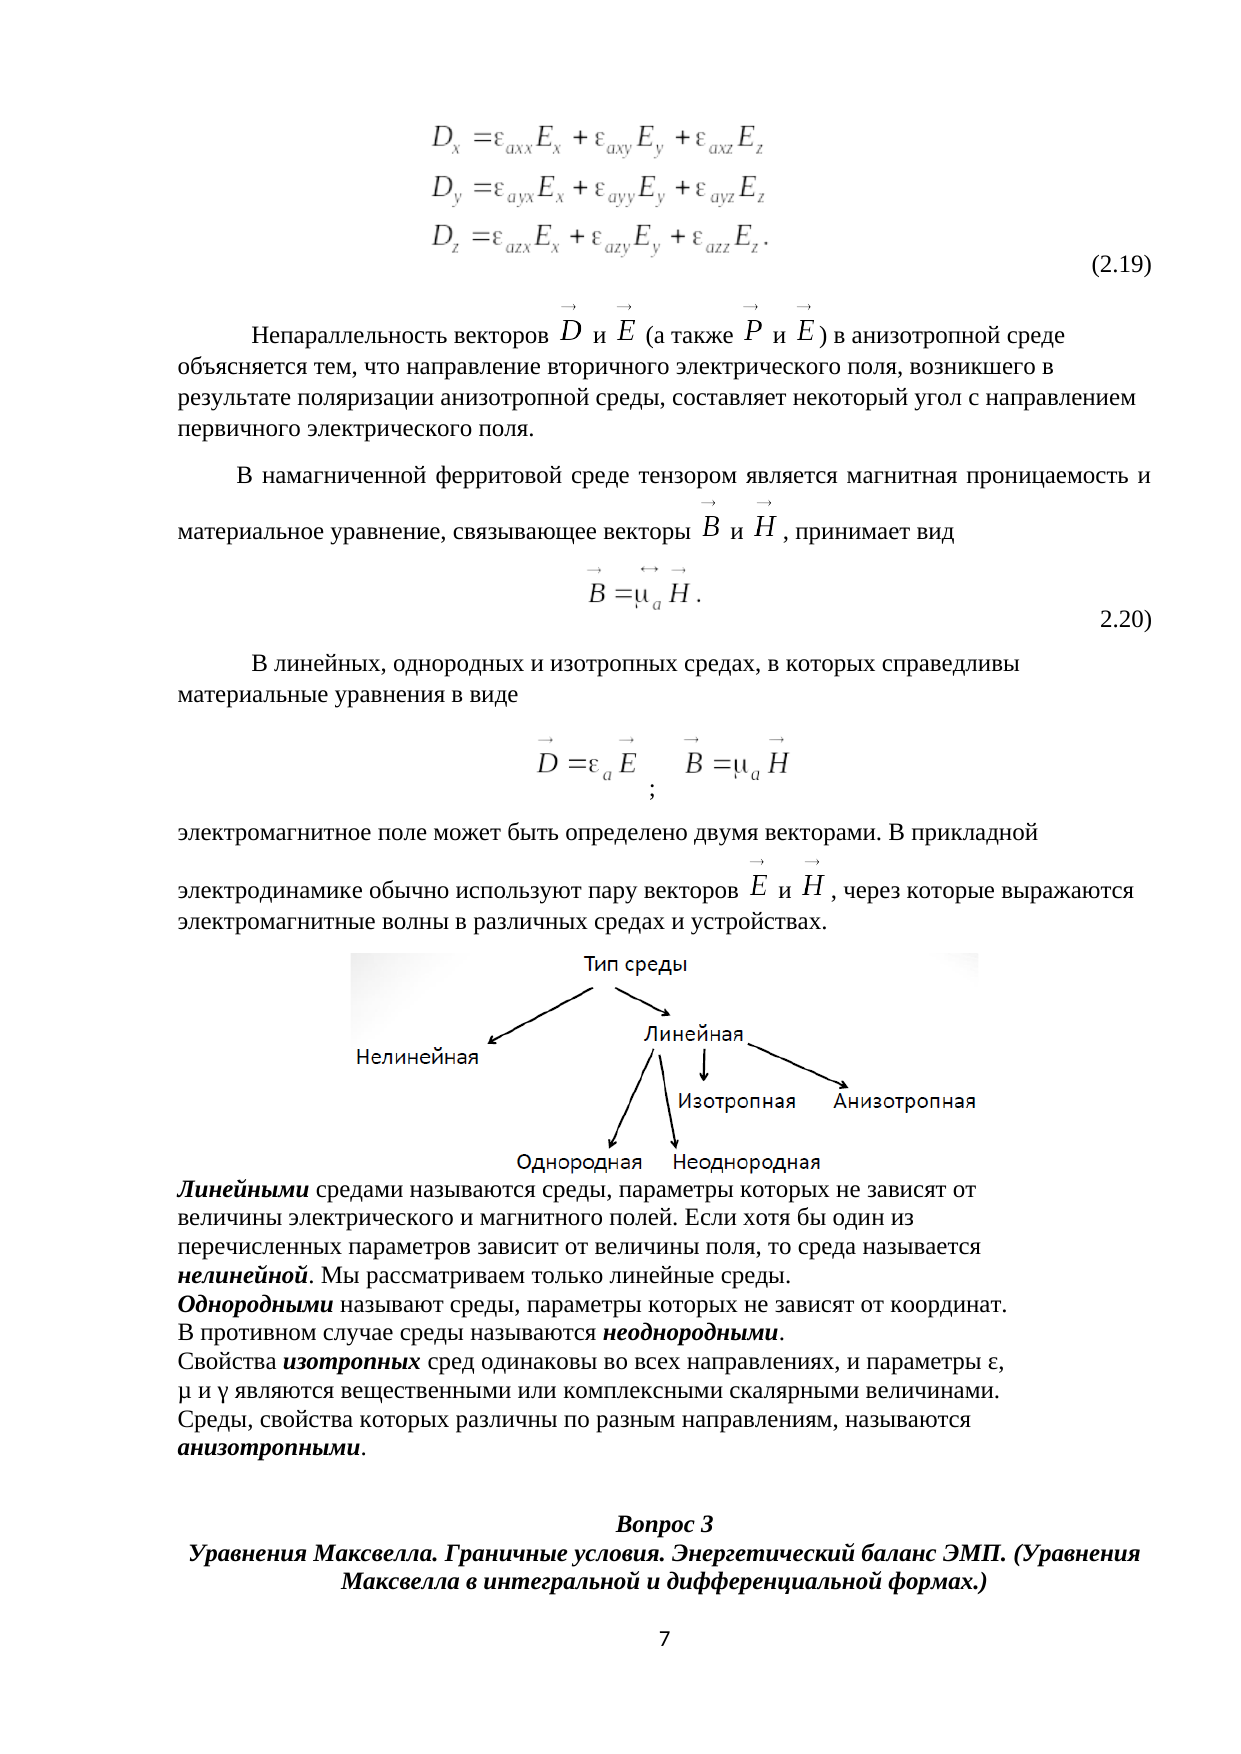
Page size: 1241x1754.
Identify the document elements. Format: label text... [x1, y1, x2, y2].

text Непараллельность векторов и (а также и ) в анизотропной среде объясняется тем, что направление вторичного электрического поля, возникшего в результате поляризации анизотропной среды, составляет некоторый угол с направлением первичного электрического поля. [177, 293, 1152, 442]
text В намагниченной ферритовой среде тензором является магнитная проницаемость и материальное уравнение, связывающее векторы и , принимает вид [177, 461, 1152, 545]
text 2.20) [177, 557, 1152, 633]
text величины электрического и магнитного полей. Если хотя бы один из [177, 1202, 1152, 1231]
text В противном случае среды называются неоднородными. [177, 1317, 1152, 1346]
text перечисленных параметров зависит от величины поля, то среда называется [177, 1231, 1152, 1260]
text Среды, свойства которых различны по разным направлениям, называются [177, 1404, 1152, 1432]
text электромагнитное поле может быть определено двумя векторами. В прикладной электродинамике обычно используют пару векторов и , через которые выражаются электромагнитные волны в различных средах и устройствах. [177, 817, 1152, 934]
text ; [177, 726, 1152, 802]
text Свойства изотропных сред одинаковы во всех направлениях, и параметры ɛ, [177, 1346, 1152, 1375]
picture [350, 953, 979, 1174]
text В линейных, однородных и изотропных средах, в которых справедливы материальные уравнения в виде [177, 648, 1152, 707]
text (2.19) [177, 118, 1152, 278]
text Однородными называют среды, параметры которых не зависят от координат. [177, 1289, 1152, 1317]
text Уравнения Максвелла. Граничные условия. Энергетический баланс ЭМП. (Уравнения Максвелла в интегральной и дифференциальной формах.) [177, 1538, 1152, 1595]
text анизотропными. [177, 1432, 1152, 1461]
text нелинейной. Мы рассматриваем только линейные среды. [177, 1260, 1152, 1289]
text µ и γ являются вещественными или комплексными скалярными величинами. [177, 1375, 1152, 1404]
text Вопрос 3 [177, 1509, 1152, 1538]
text Линейными средами называются среды, параметры которых не зависят от [177, 1174, 1152, 1202]
